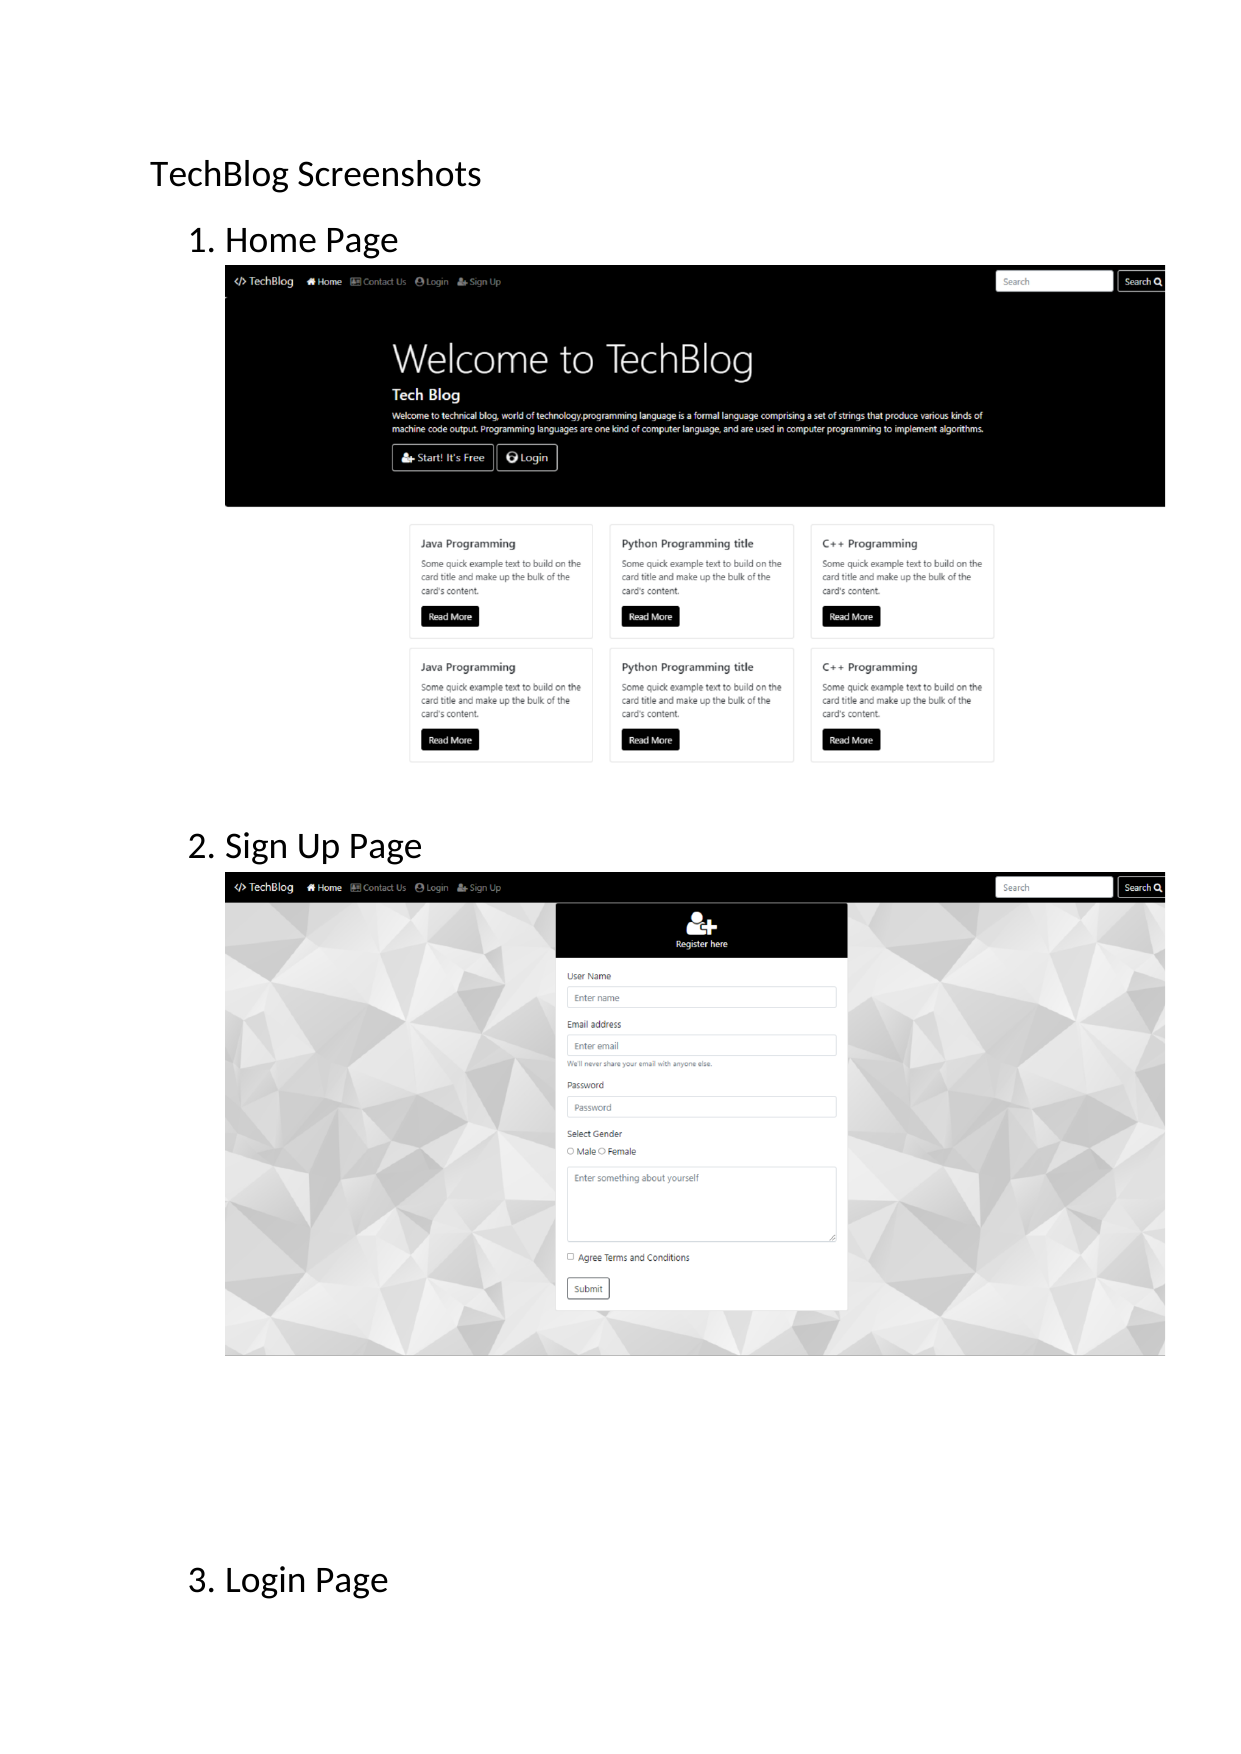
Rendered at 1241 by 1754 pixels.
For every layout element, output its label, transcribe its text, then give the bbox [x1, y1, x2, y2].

list Home Page [187, 216, 1090, 262]
list Sign Up Page [187, 822, 1090, 868]
list Login Page [187, 1556, 1090, 1602]
picture [225, 872, 1166, 1356]
text TechBlog Screenshots [150, 150, 1090, 196]
picture [225, 265, 1166, 771]
